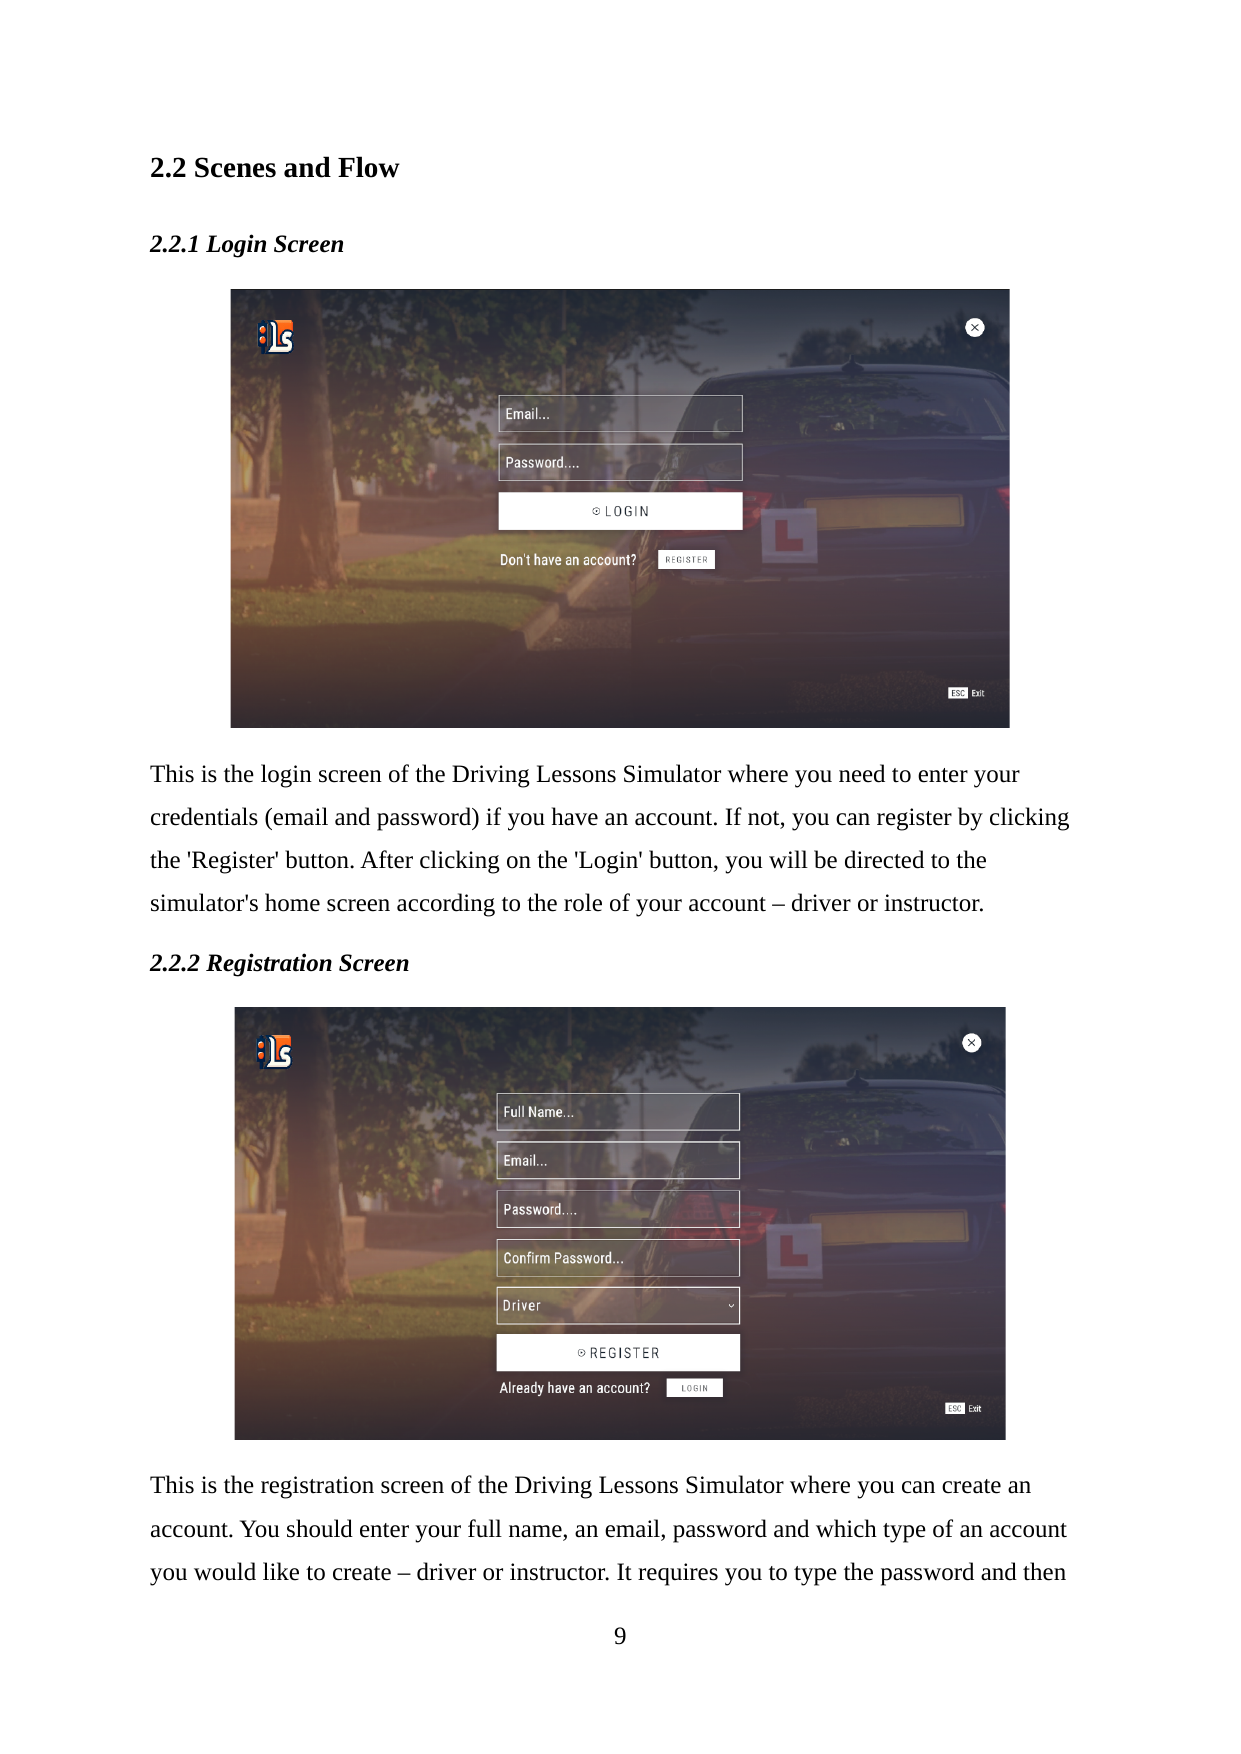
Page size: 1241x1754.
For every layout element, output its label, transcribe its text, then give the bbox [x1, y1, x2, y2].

picture [230, 289, 1010, 728]
text 2.2.2 Registration Screen [150, 948, 1090, 977]
picture [234, 1007, 1006, 1440]
text 2.2.1 Login Screen [150, 229, 1090, 258]
text This is the login screen of the Driving Lessons Simulator where you need to enter your credentials (email and password) if you have an account. If not, you can register by clicking the 'Register' button. After clicking on the 'Login' button, you will be directed to the simulator's home screen according to the role of your account – driver or instructor. [150, 759, 1090, 917]
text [150, 1471, 1090, 1586]
text 2.2 Scenes and Flow [150, 150, 1090, 183]
